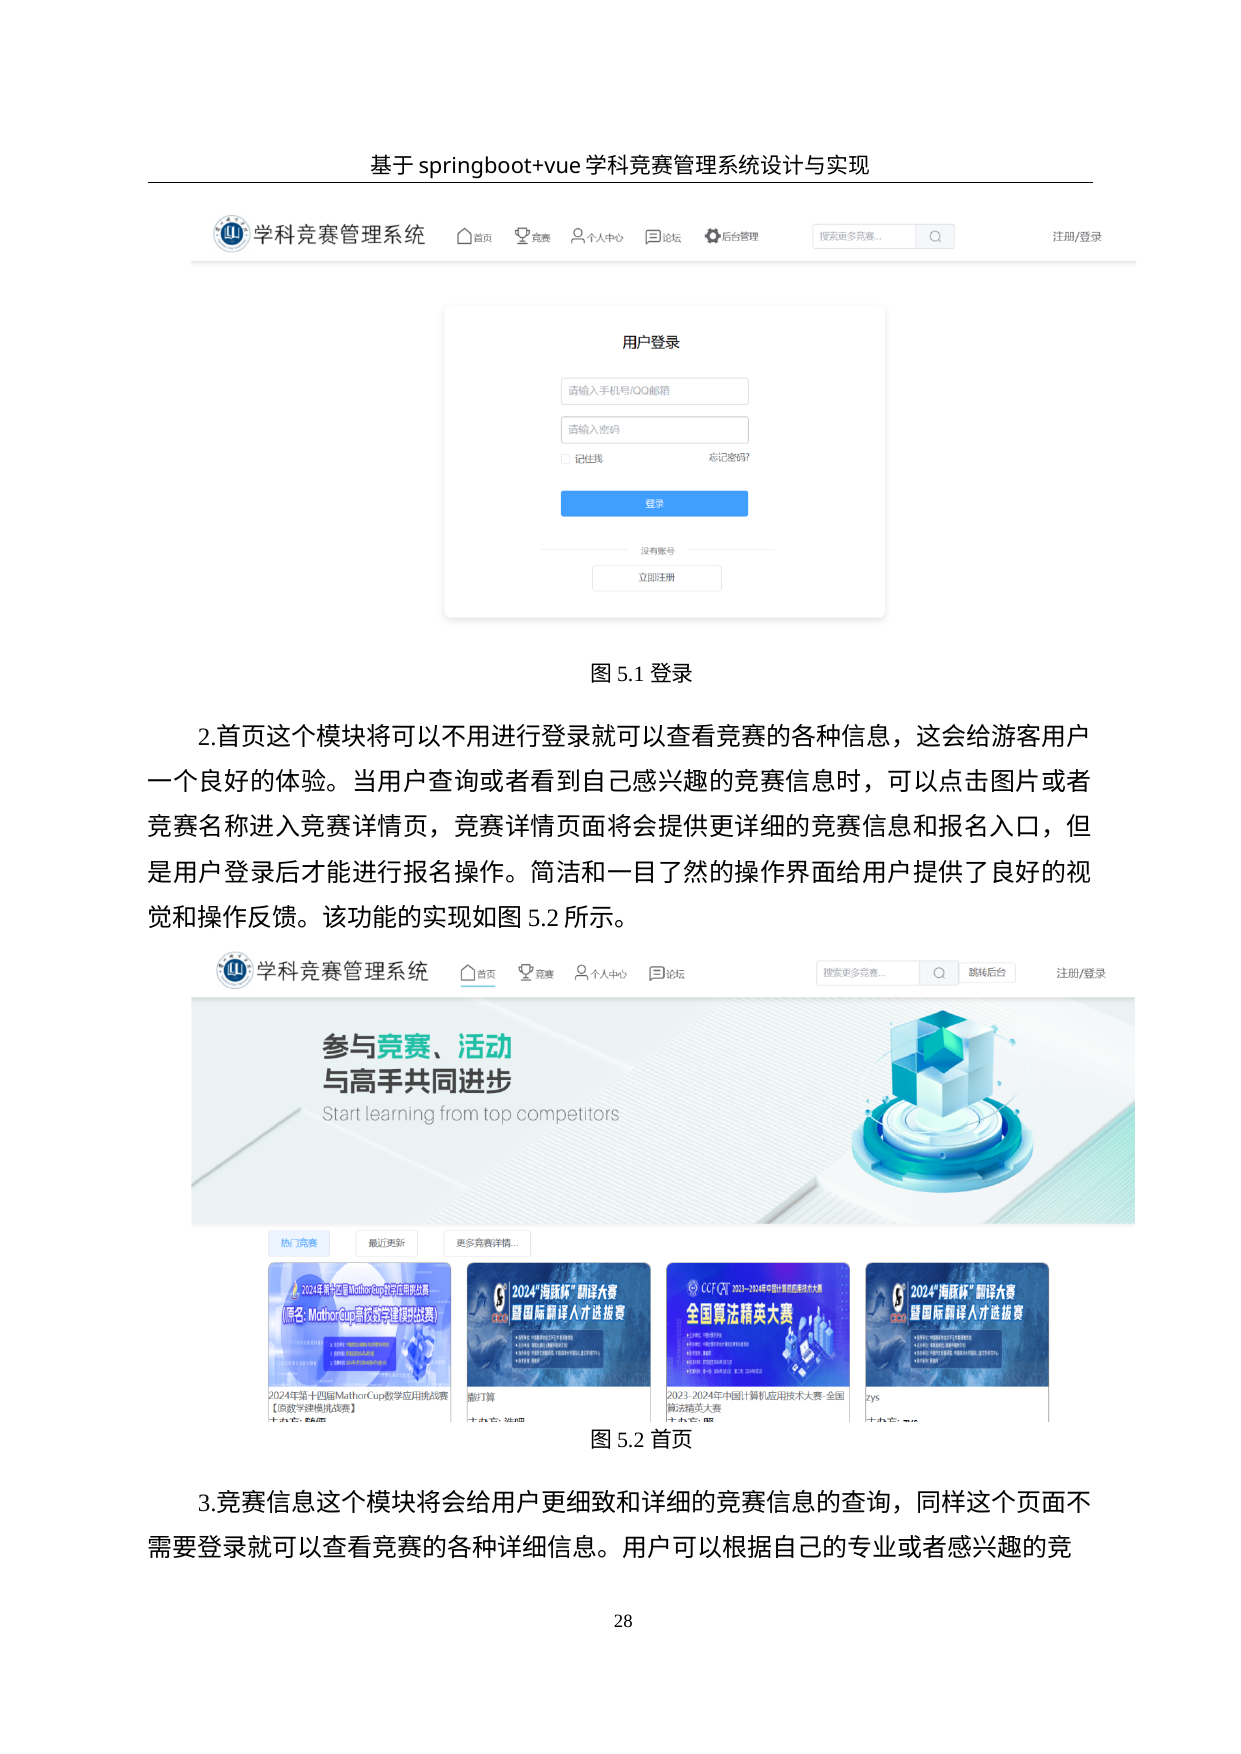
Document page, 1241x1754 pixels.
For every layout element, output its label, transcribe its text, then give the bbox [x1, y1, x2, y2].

text 2.首页这个模块将可以不用进行登录就可以查看竞赛的各种信息，这会给游客用户一个良好的体验。当用户查询或者看到自己感兴趣的竞赛信息时，可以点击图片或者竞赛名称进入竞赛详情页，竞赛详情页面将会提供更详细的竞赛信息和报名入口，但是用户登录后才能进行报名操作。简洁和一目了然的操作界面给用户提供了良好的视觉和操作反馈。该功能的实现如图5.2所示。 [148, 716, 1093, 933]
picture [191, 206, 1137, 656]
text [148, 1482, 1093, 1564]
text 图5.2 首页 [148, 1422, 1093, 1453]
picture [191, 942, 1135, 1422]
text 图5.1 登录 [148, 656, 1093, 687]
